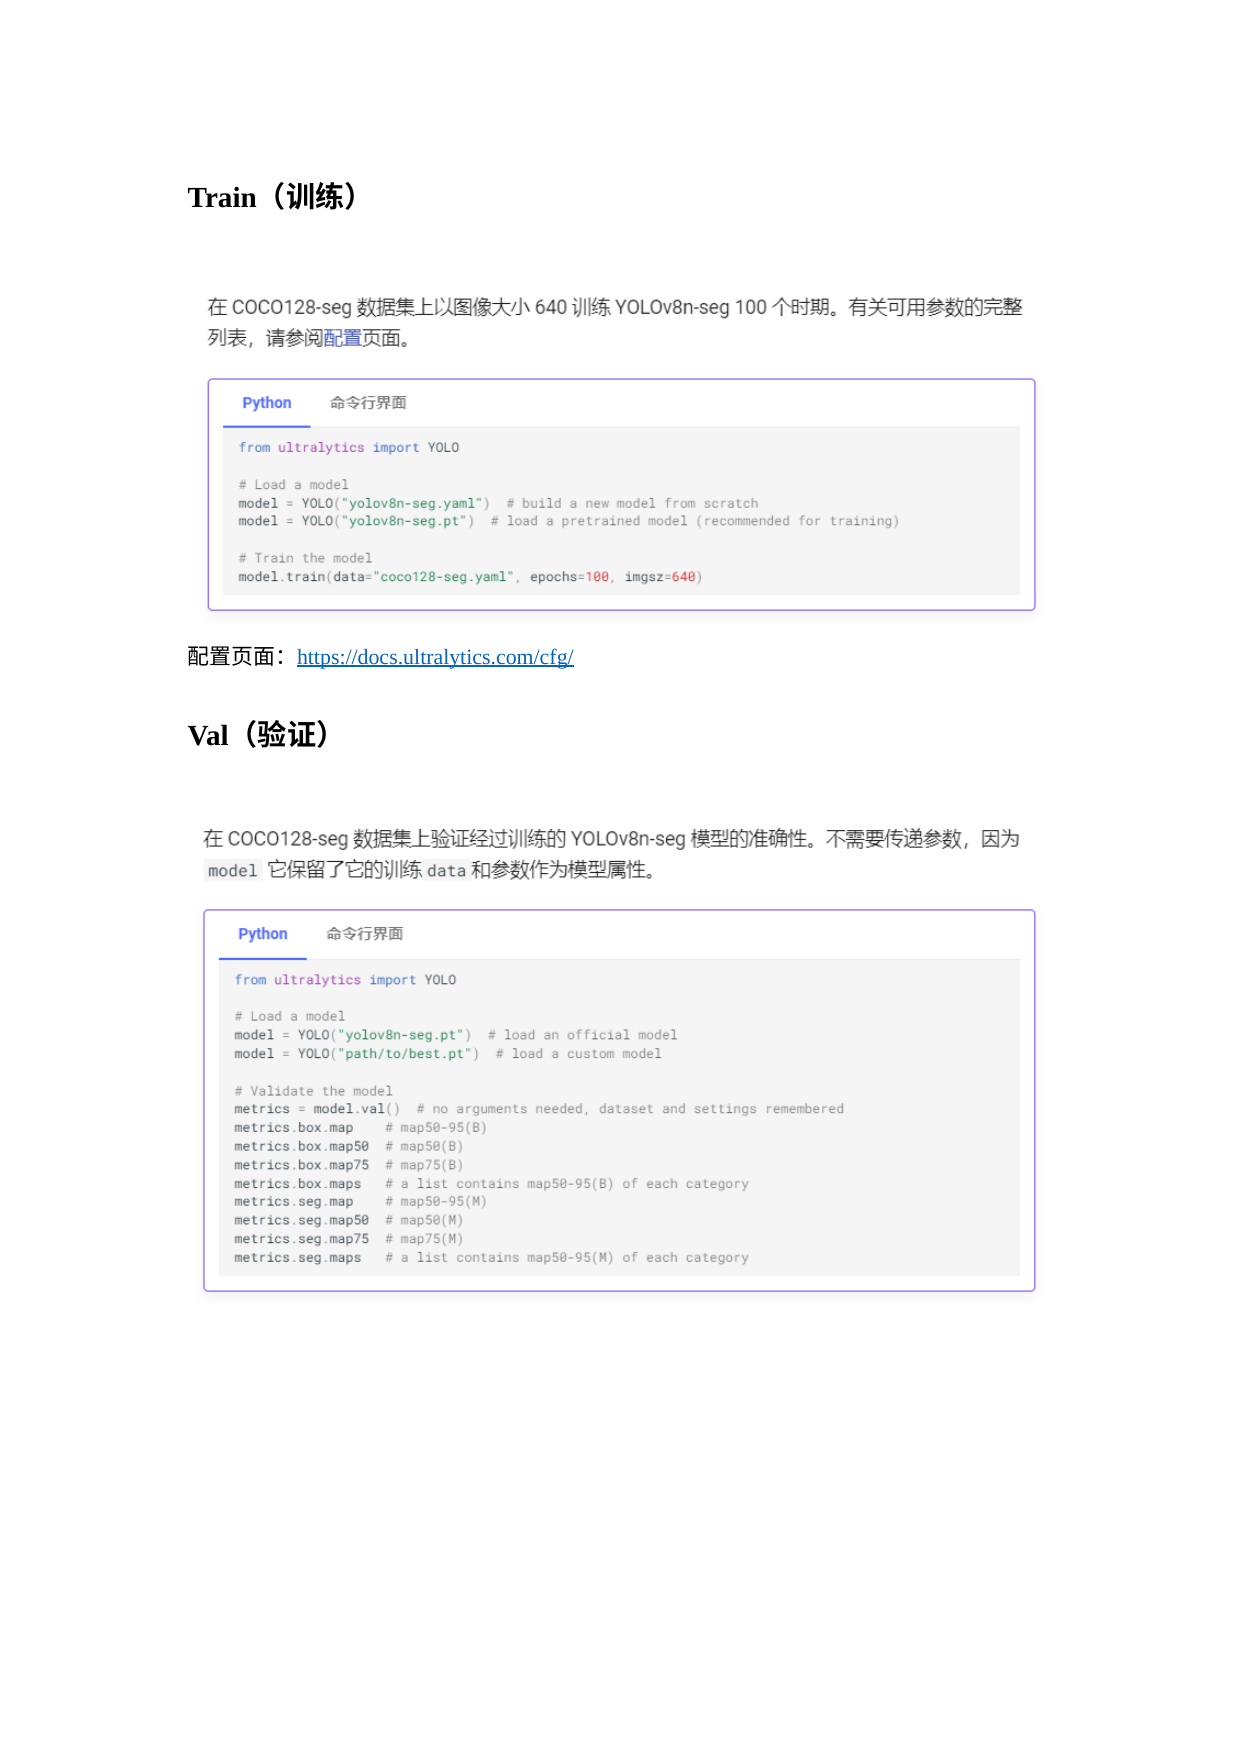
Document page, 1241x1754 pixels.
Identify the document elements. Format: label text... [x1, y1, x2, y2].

text 配置页面：https://docs.ultralytics.com/cfg/ [187, 638, 1053, 671]
picture [187, 280, 1053, 625]
picture [187, 818, 1053, 1306]
subtitle Train（训练） [187, 162, 1053, 227]
subtitle Val（验证） [187, 700, 1053, 765]
